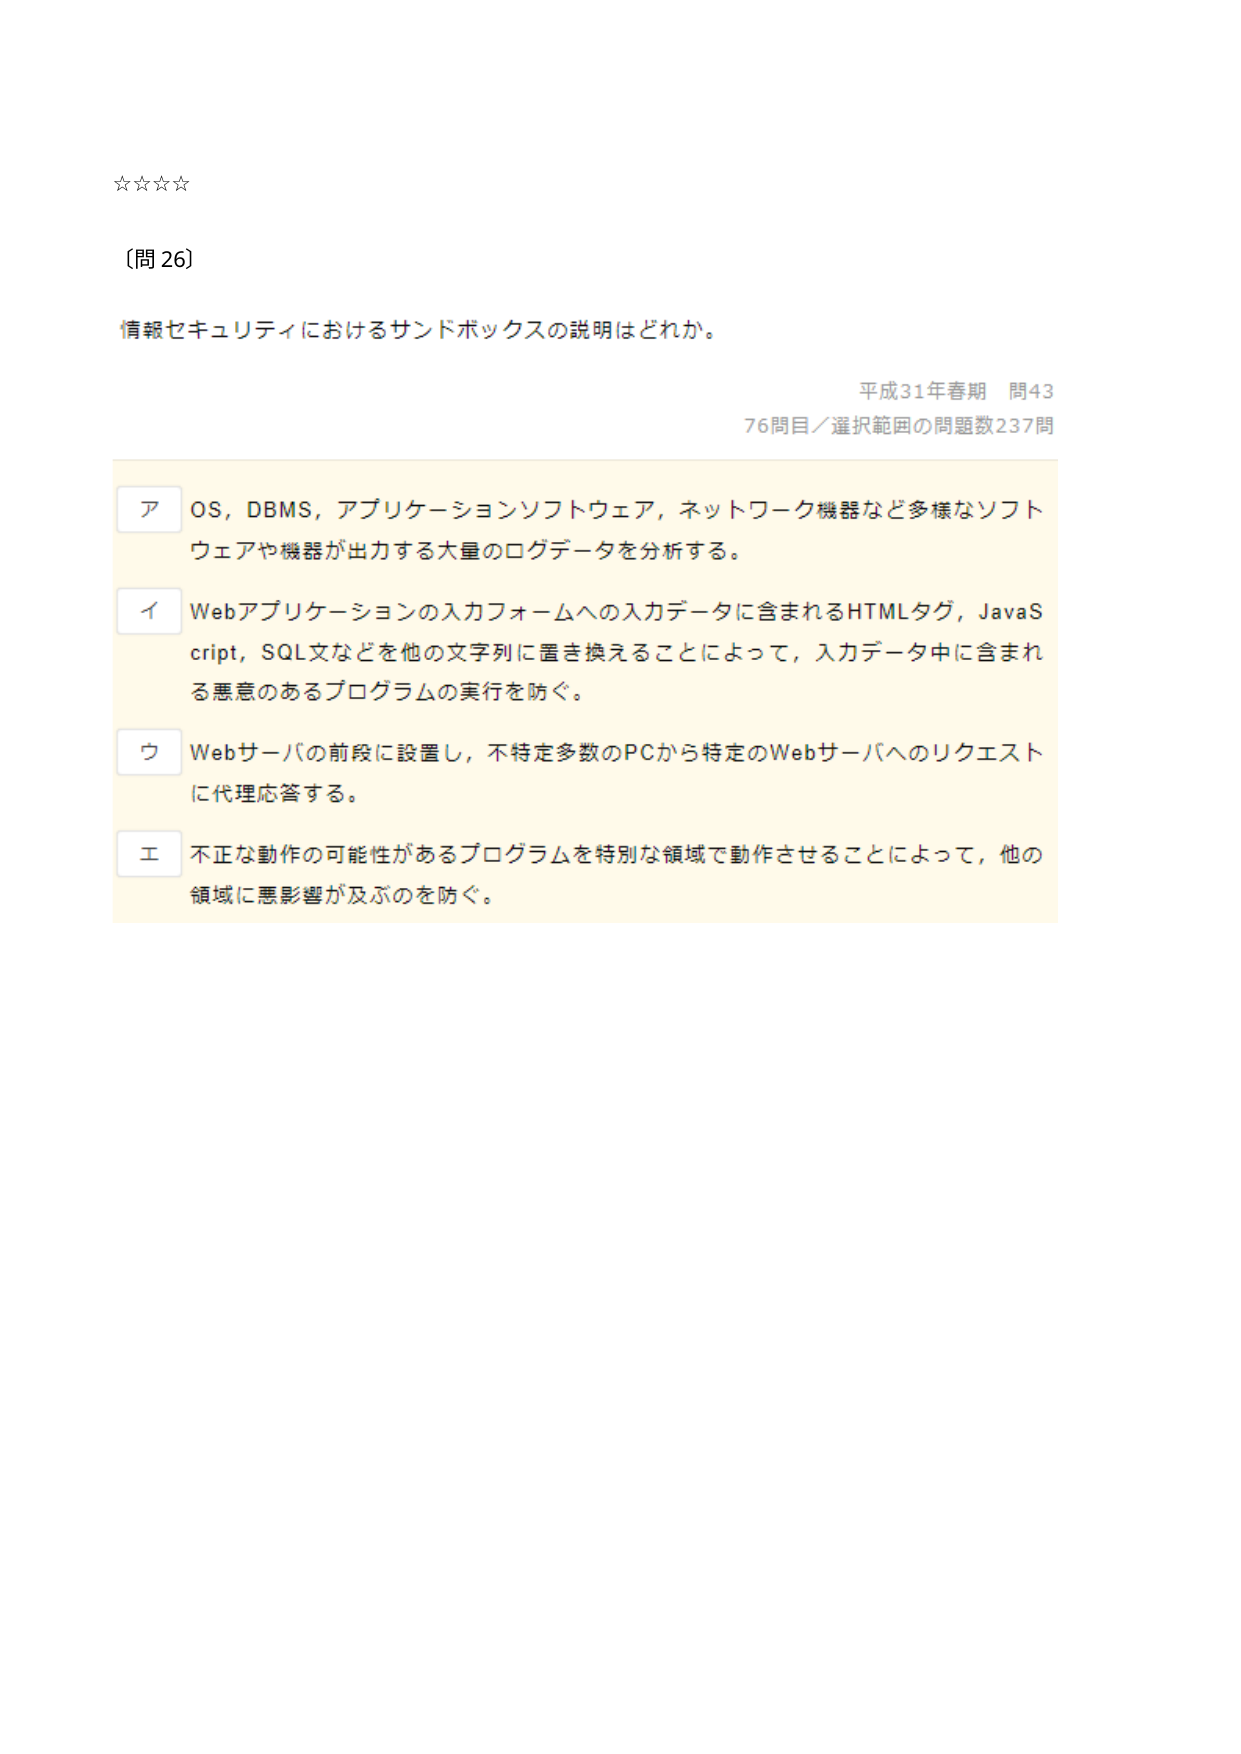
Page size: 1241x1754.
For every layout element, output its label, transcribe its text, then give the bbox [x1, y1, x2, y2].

picture [112, 314, 1058, 923]
text 〔問26〕 [112, 239, 1128, 277]
text ☆☆☆☆ [112, 164, 1128, 202]
